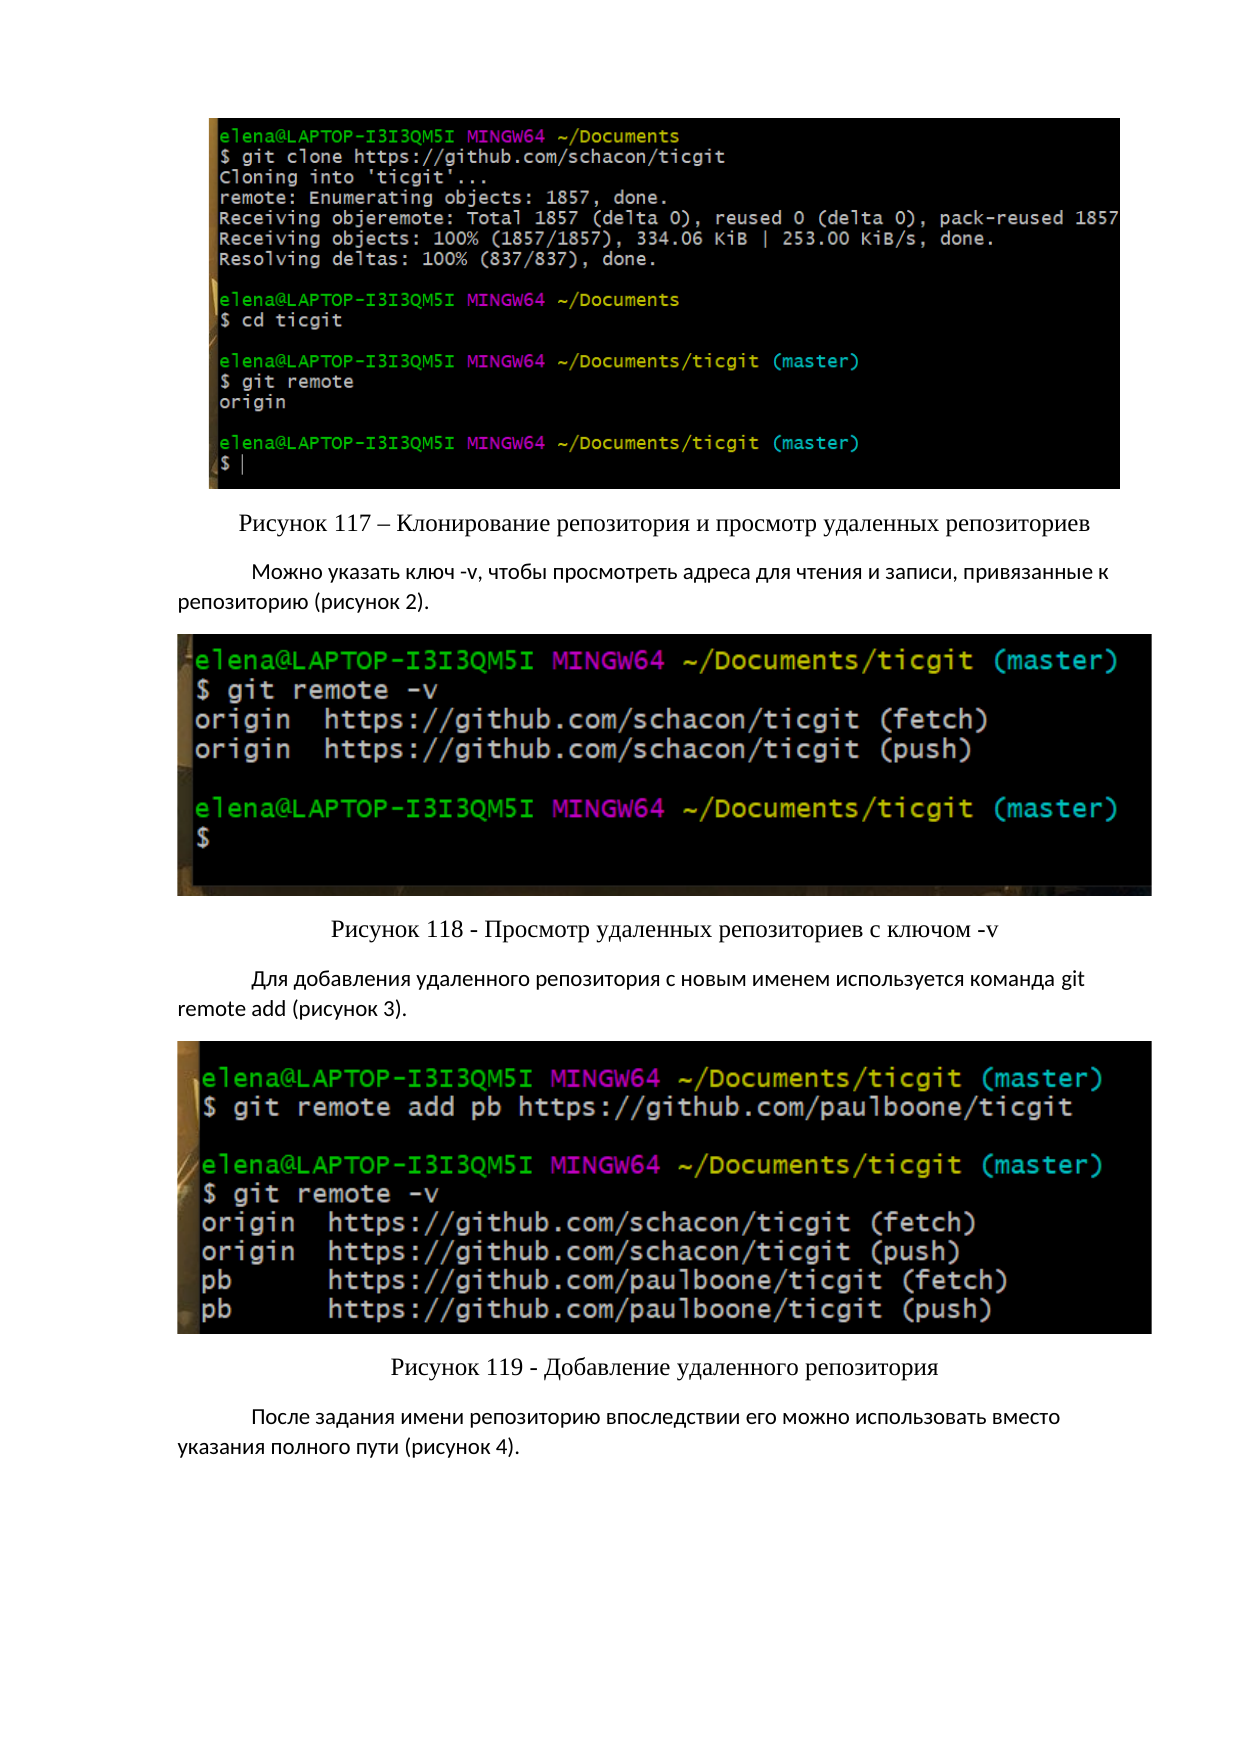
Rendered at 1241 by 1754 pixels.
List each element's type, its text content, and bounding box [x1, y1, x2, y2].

text Для добавления удаленного репозитория с новым именем используется команда git remote add (рисунок 3). [177, 964, 1152, 1022]
picture [177, 1041, 1152, 1334]
picture [208, 118, 1120, 489]
text После задания имени репозиторию впоследствии его можно использовать вместо указания полного пути (рисунок 4). [177, 1402, 1152, 1460]
text Можно указать ключ -v, чтобы просмотреть адреса для чтения и записи, привязанные к репозиторию (рисунок 2). [177, 557, 1152, 616]
picture [177, 634, 1152, 896]
